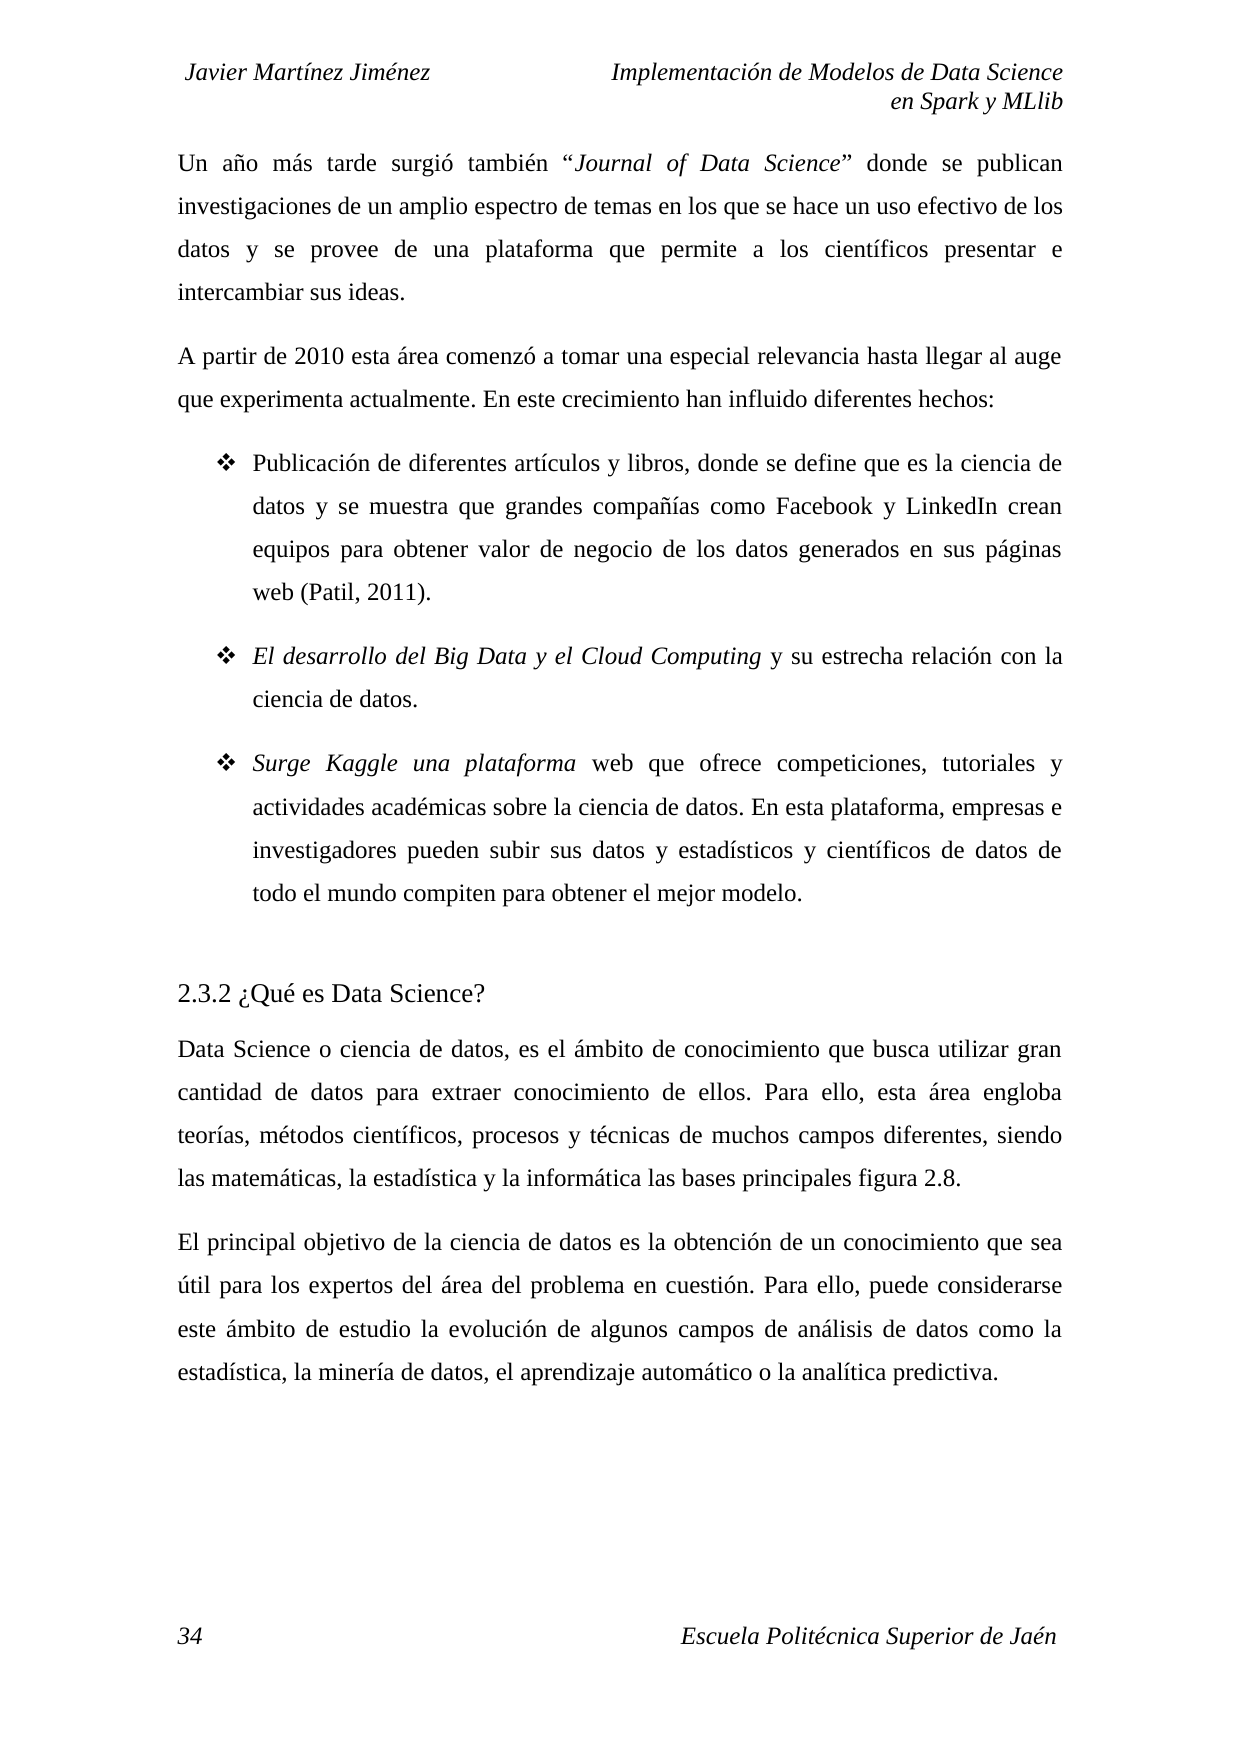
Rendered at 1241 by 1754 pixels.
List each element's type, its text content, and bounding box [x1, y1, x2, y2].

list El desarrollo del Big Data y el Cloud Computing y su estrecha relación con la ciencia de datos. [215, 641, 1063, 713]
list Publicación de diferentes artículos y libros, donde se define que es la ciencia de datos y se muestra que grandes compañías como Facebook y LinkedIn crean equipos para obtener valor de negocio de los datos generados en sus páginas web (Patil, 2011). [215, 448, 1063, 606]
text Un año más tarde surgió también “Journal of Data Science” donde se publican investigaciones de un amplio espectro de temas en los que se hace un uso efectivo de los datos y se provee de una plataforma que permite a los científicos presentar e intercambiar sus ideas. [177, 148, 1063, 306]
list Surge Kaggle una plataforma web que ofrece competiciones, tutoriales y actividades académicas sobre la ciencia de datos. En esta plataforma, empresas e investigadores pueden subir sus datos y estadísticos y científicos de datos de todo el mundo compiten para obtener el mejor modelo. [215, 748, 1063, 907]
subtitle 2.3.2 ¿Qué es Data Science? [177, 942, 1063, 1009]
text A partir de 2010 esta área comenzó a tomar una especial relevancia hasta llegar al auge que experimenta actualmente. En este crecimiento han influido diferentes hechos: [177, 341, 1063, 413]
text El principal objetivo de la ciencia de datos es la obtención de un conocimiento que sea útil para los expertos del área del problema en cuestión. Para ello, puede considerarse este ámbito de estudio la evolución de algunos campos de análisis de datos como la estadística, la minería de datos, el aprendizaje automático o la analítica predictiva. [177, 1227, 1063, 1386]
text Data Science o ciencia de datos, es el ámbito de conocimiento que busca utilizar gran cantidad de datos para extraer conocimiento de ellos. Para ello, esta área engloba teorías, métodos científicos, procesos y técnicas de muchos campos diferentes, siendo las matemáticas, la estadística y la informática las bases principales figura 2.8. [177, 1034, 1063, 1192]
